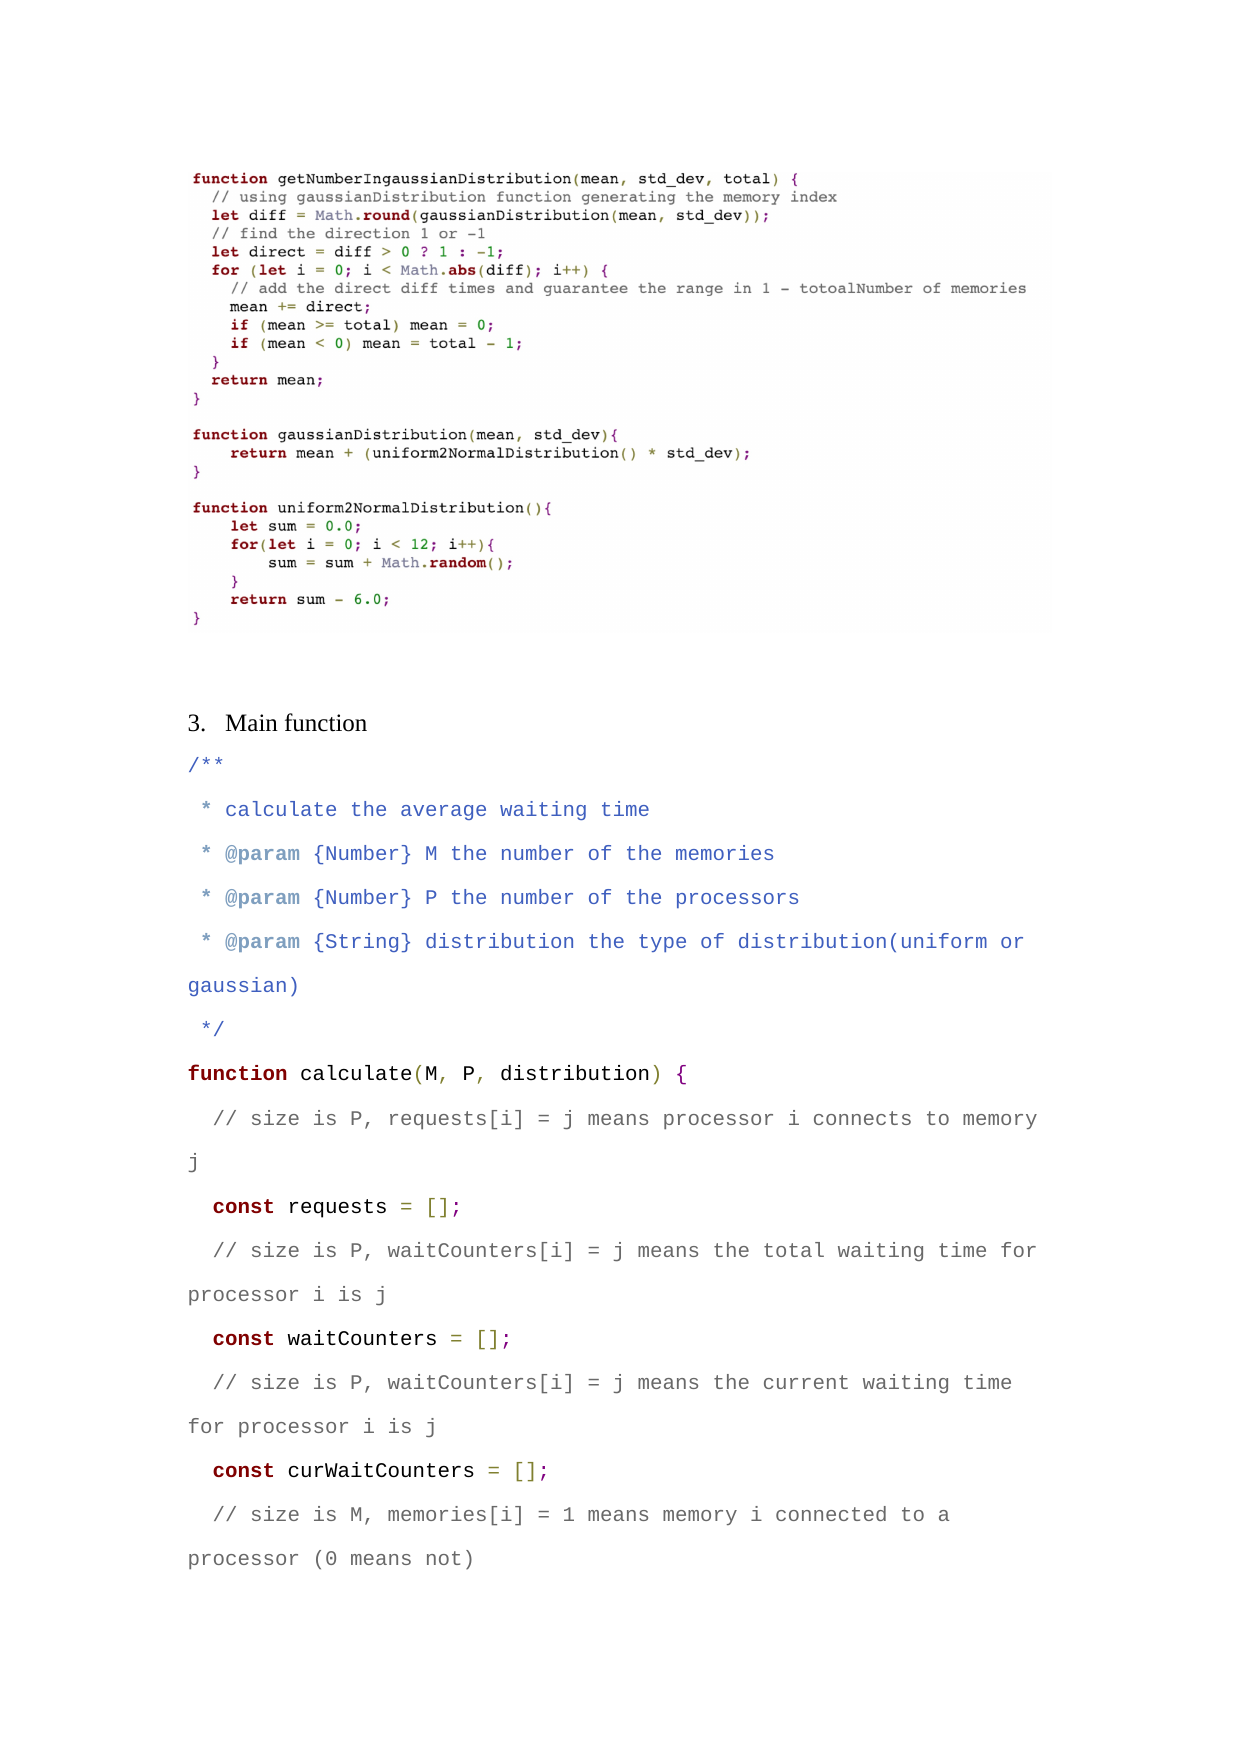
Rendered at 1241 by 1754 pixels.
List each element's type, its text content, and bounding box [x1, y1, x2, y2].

picture [187, 172, 1053, 633]
text */ [187, 1009, 1053, 1053]
text * @param {Number} P the number of the processors [187, 877, 1053, 921]
text * @param {Number} M the number of the memories [187, 833, 1053, 877]
text const waitCounters = []; [187, 1318, 1053, 1362]
text /** [187, 745, 1053, 789]
text * calculate the average waiting time [187, 789, 1053, 833]
text // size is P, requests[i] = j means processor i connects to memory j [187, 1097, 1053, 1185]
list Main function [187, 701, 1053, 745]
text const curWaitCounters = []; [187, 1450, 1053, 1494]
text // size is P, waitCounters[i] = j means the current waiting time for processor i is j [187, 1362, 1053, 1450]
text // size is P, waitCounters[i] = j means the total waiting time for processor i is j [187, 1229, 1053, 1318]
text // size is M, memories[i] = 1 means memory i connected to a processor (0 means not) [187, 1494, 1053, 1582]
text const requests = []; [187, 1185, 1053, 1229]
text function calculate(M, P, distribution) { [187, 1053, 1053, 1097]
text * @param {String} distribution the type of distribution(uniform or gaussian) [187, 921, 1053, 1009]
